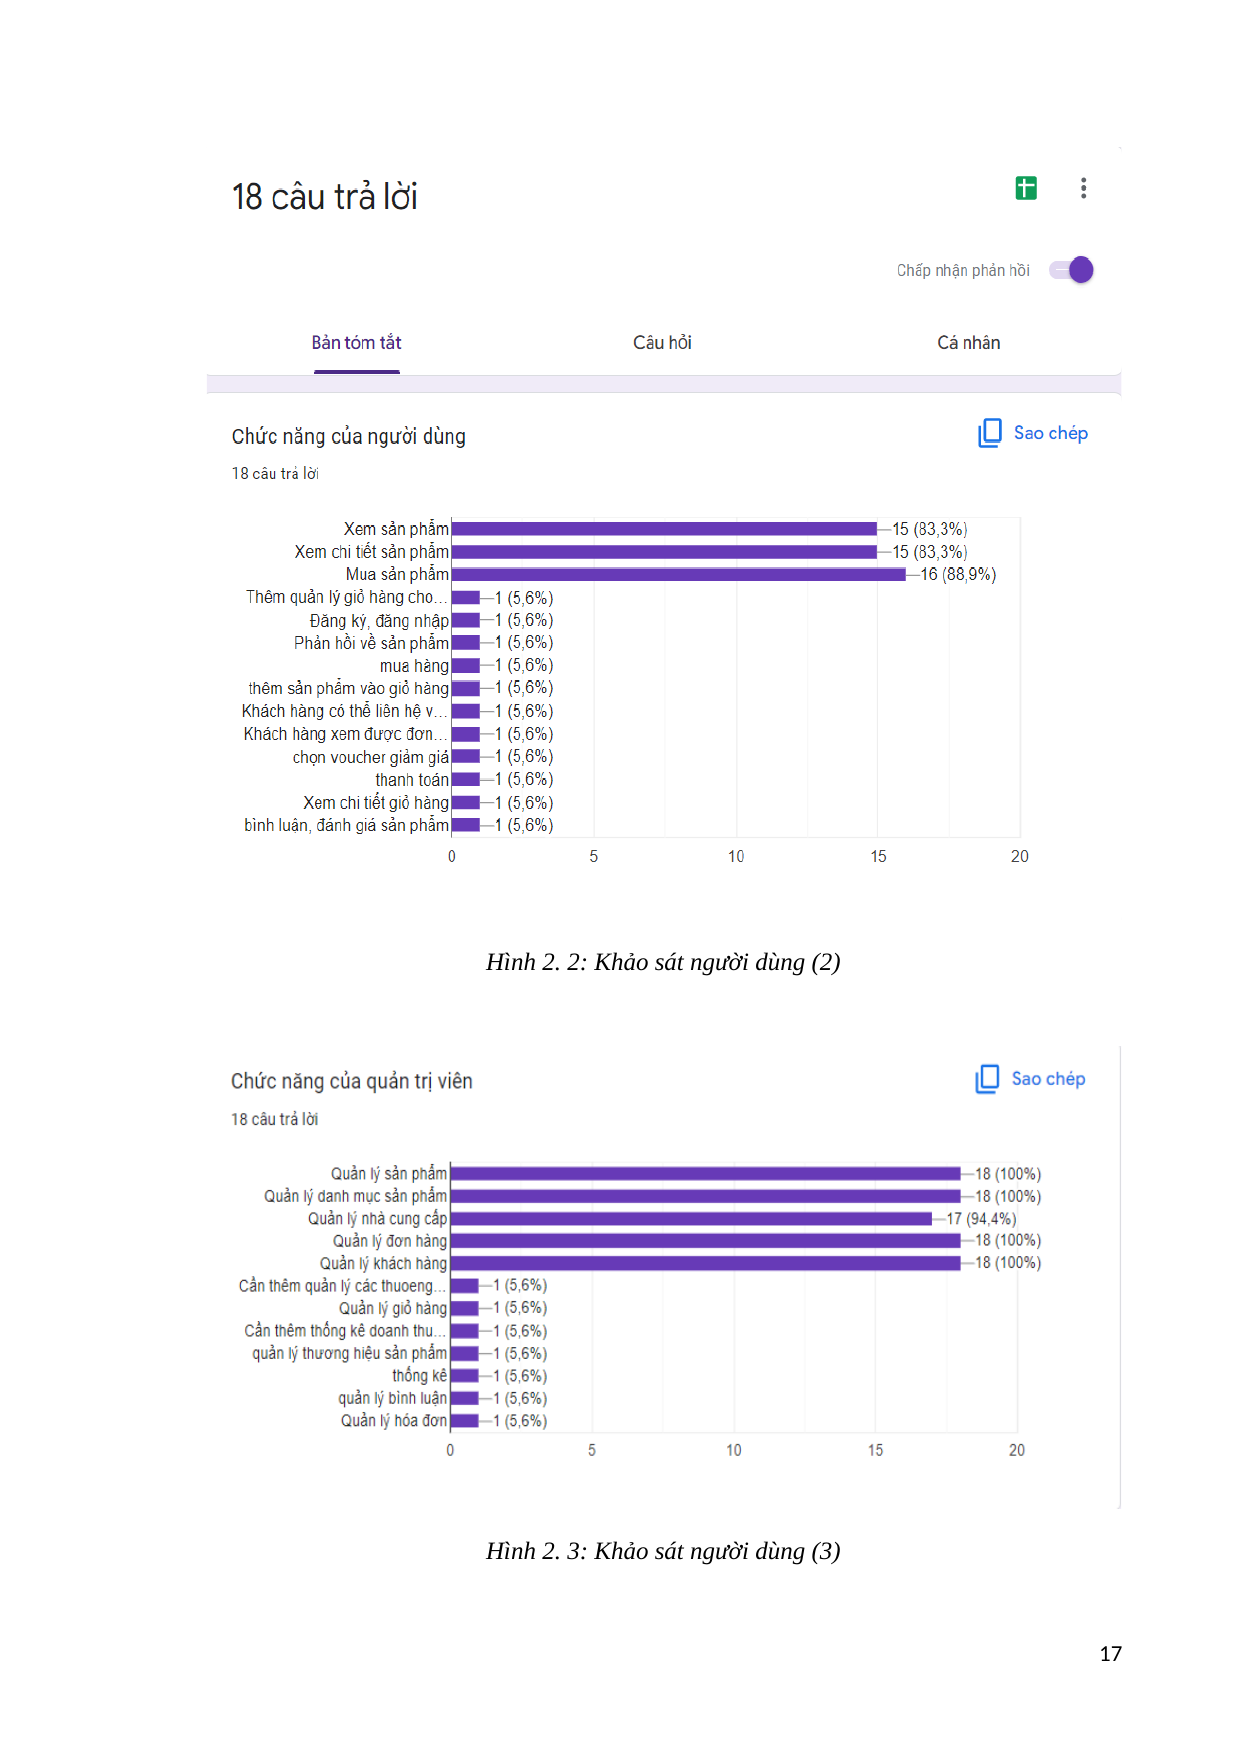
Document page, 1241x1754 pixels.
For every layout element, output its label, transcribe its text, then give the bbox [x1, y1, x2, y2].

picture [206, 1046, 1122, 1509]
picture [206, 147, 1122, 920]
